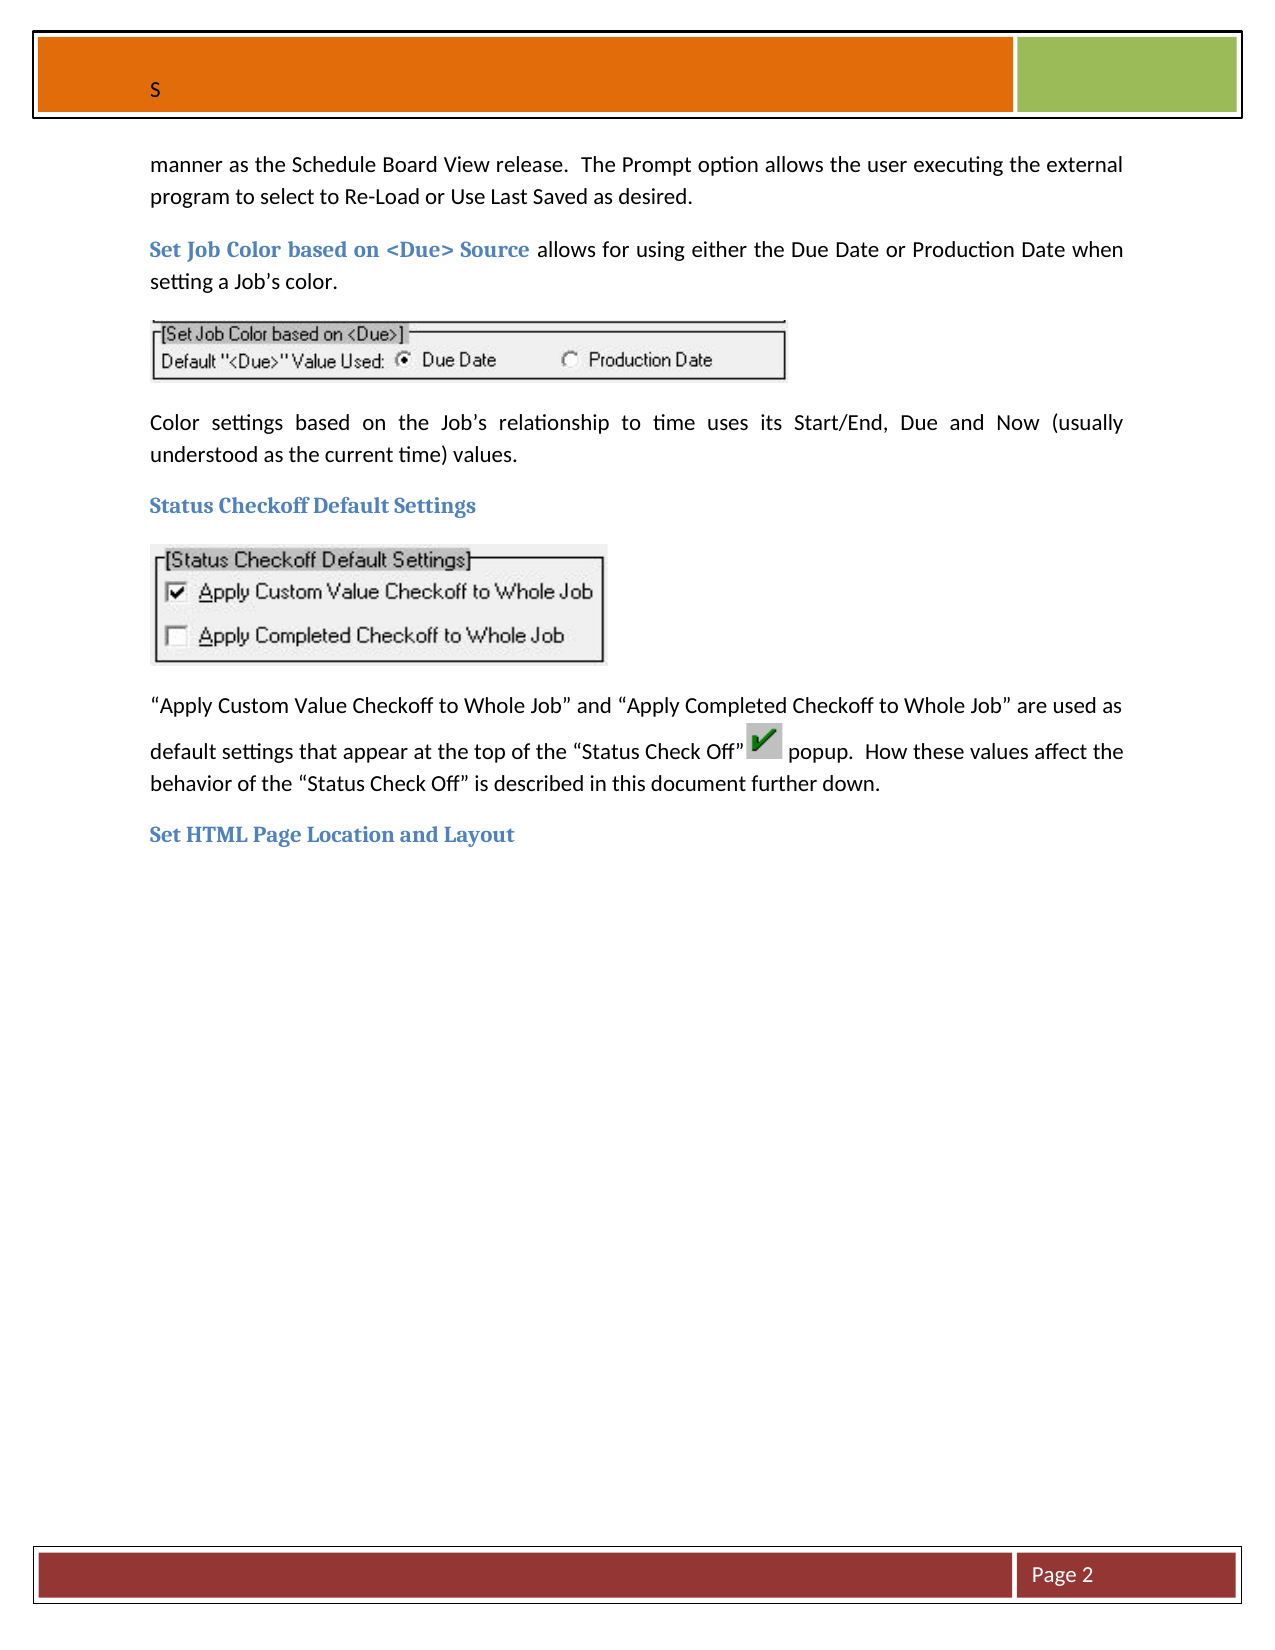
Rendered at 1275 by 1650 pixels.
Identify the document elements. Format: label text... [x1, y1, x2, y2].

text Status Checkoff Default Settings [150, 493, 1125, 519]
picture [150, 544, 608, 666]
text Set Job Color based on <Due> Source allows for using either the Due Date or Production Date when setting a Job’s color. [150, 235, 1125, 295]
picture [746, 723, 783, 759]
picture [150, 320, 789, 383]
text Color settings based on the Job’s relationship to time uses its Start/End, Due and Now (usually understood as the current time) values. [150, 408, 1125, 468]
text Set HTML Page Location and Layout [150, 822, 1125, 848]
text “Apply Custom Value Checkoff to Whole Job” and “Apply Completed Checkoff to Whole Job” are used as default settings that appear at the top of the “Status Check Off” popup. How these values affect the behavior of the “Status Check Off” is described in this document further down. [150, 691, 1125, 797]
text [150, 150, 1125, 210]
